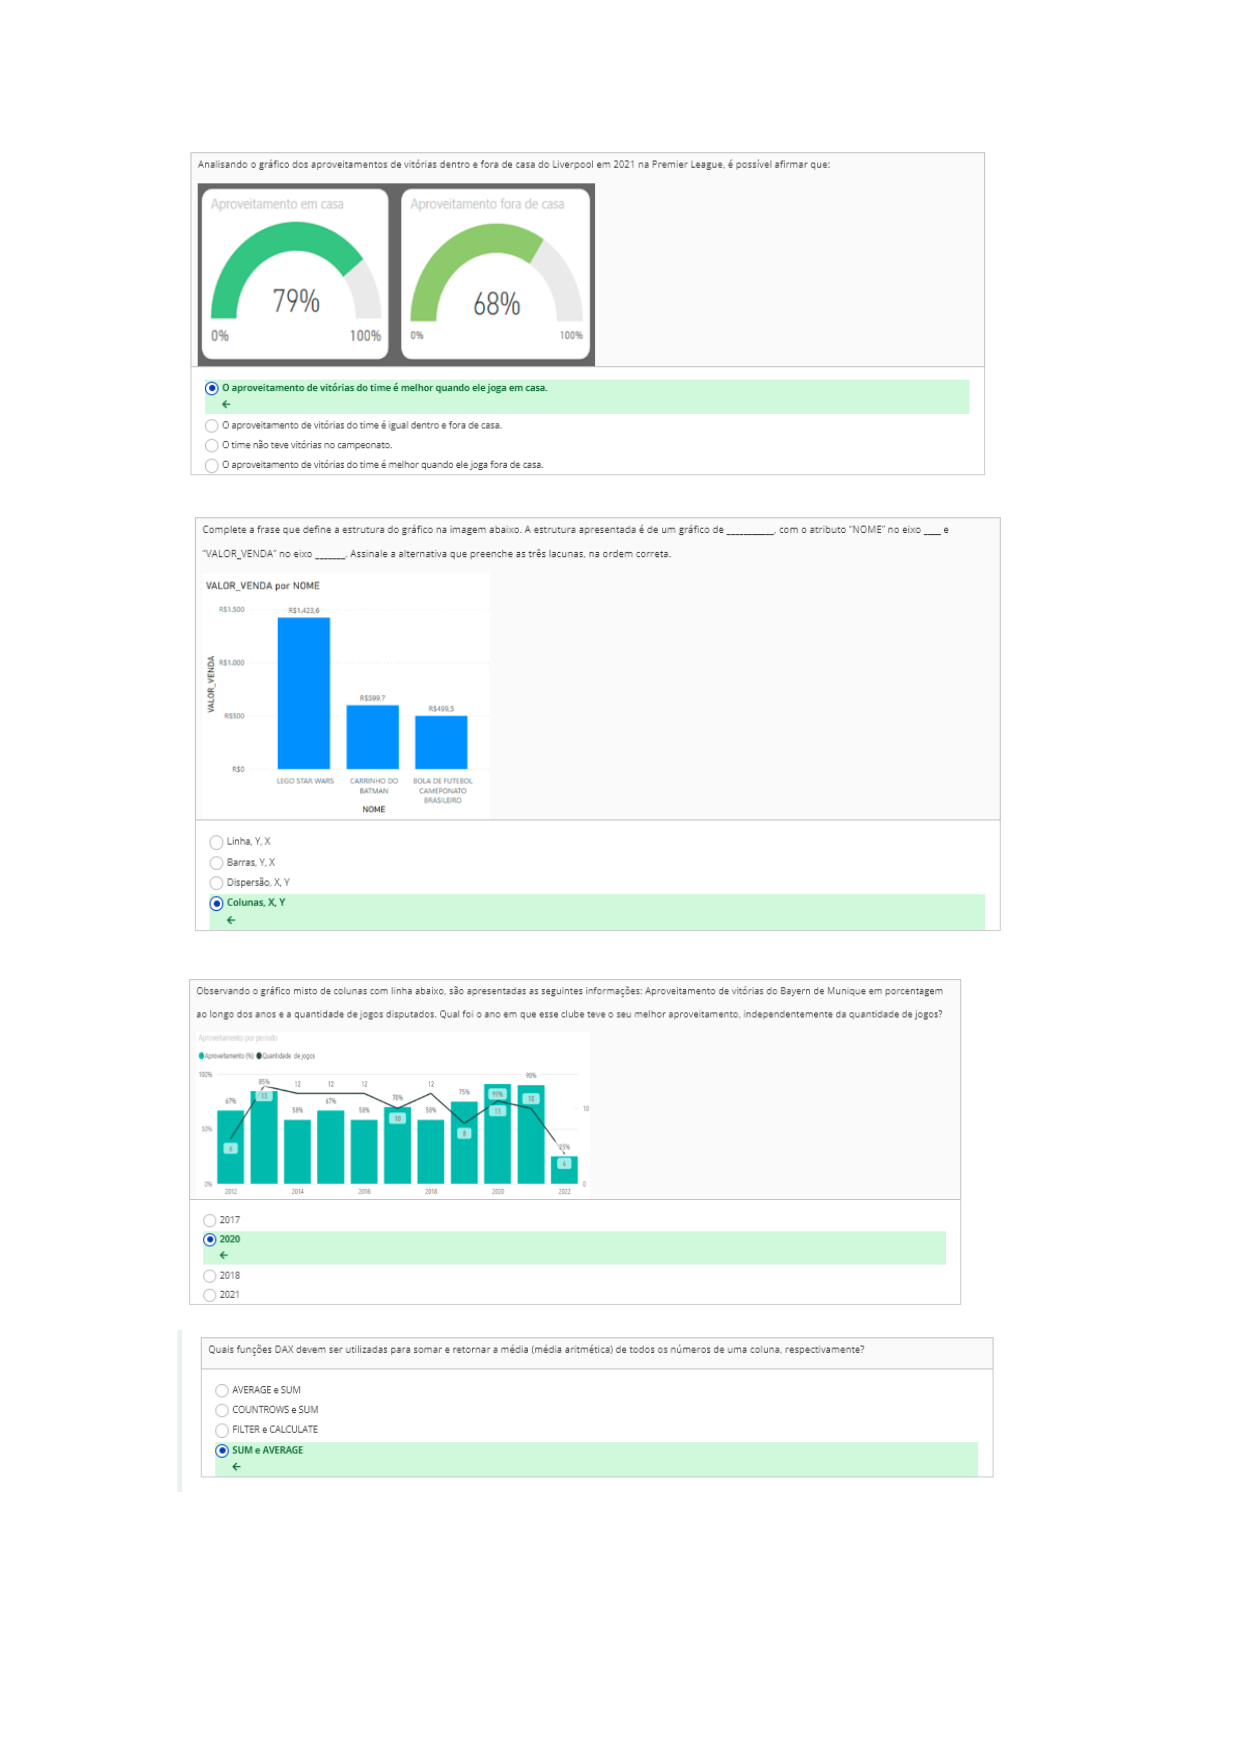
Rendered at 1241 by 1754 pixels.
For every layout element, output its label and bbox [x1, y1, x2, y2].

picture [177, 513, 1063, 949]
picture [177, 967, 1063, 1312]
picture [177, 147, 1063, 495]
picture [177, 1330, 1063, 1492]
